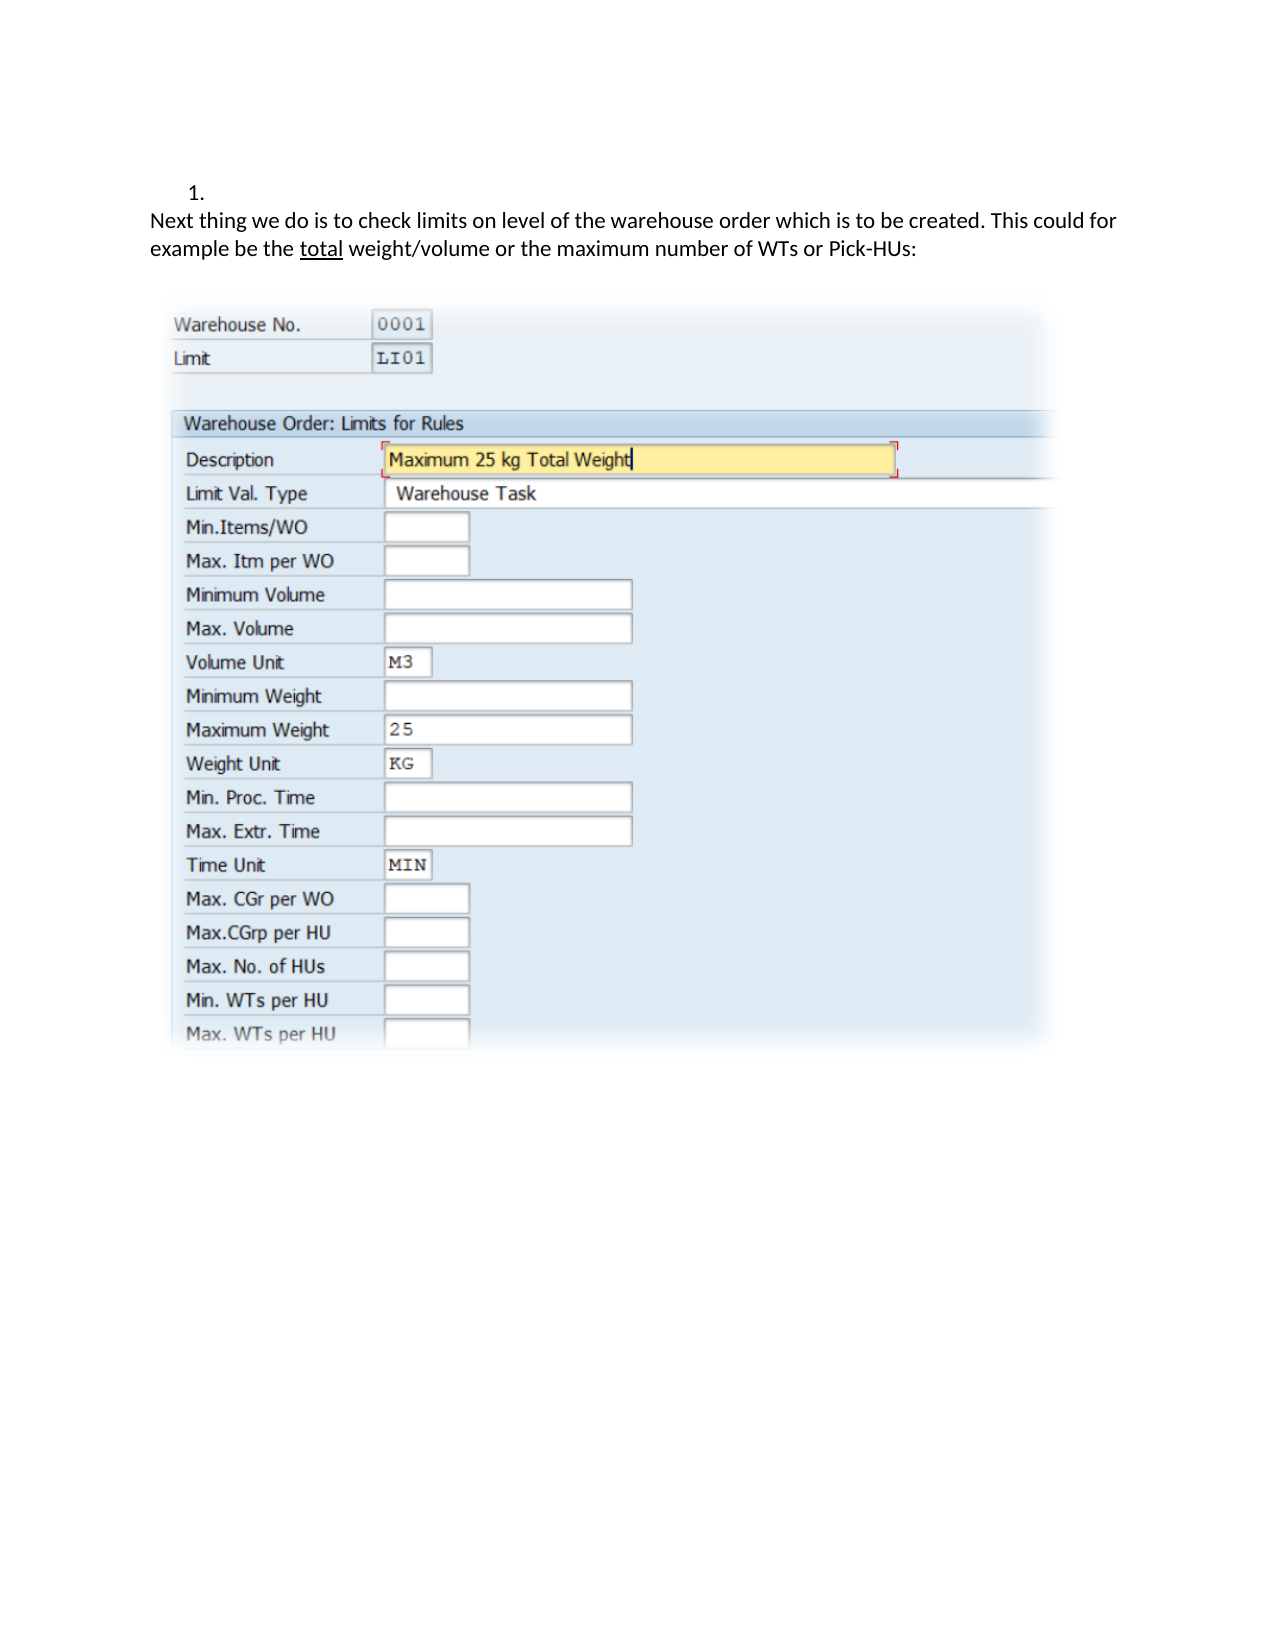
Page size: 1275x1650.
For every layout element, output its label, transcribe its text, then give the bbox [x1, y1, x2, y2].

picture [187, 327, 1029, 1025]
text Next thing we do is to check limits on level of the warehouse order which is to be created. This could for example be the total weight/volume or the maximum number of WTs or Pick-HUs: [150, 206, 1125, 262]
